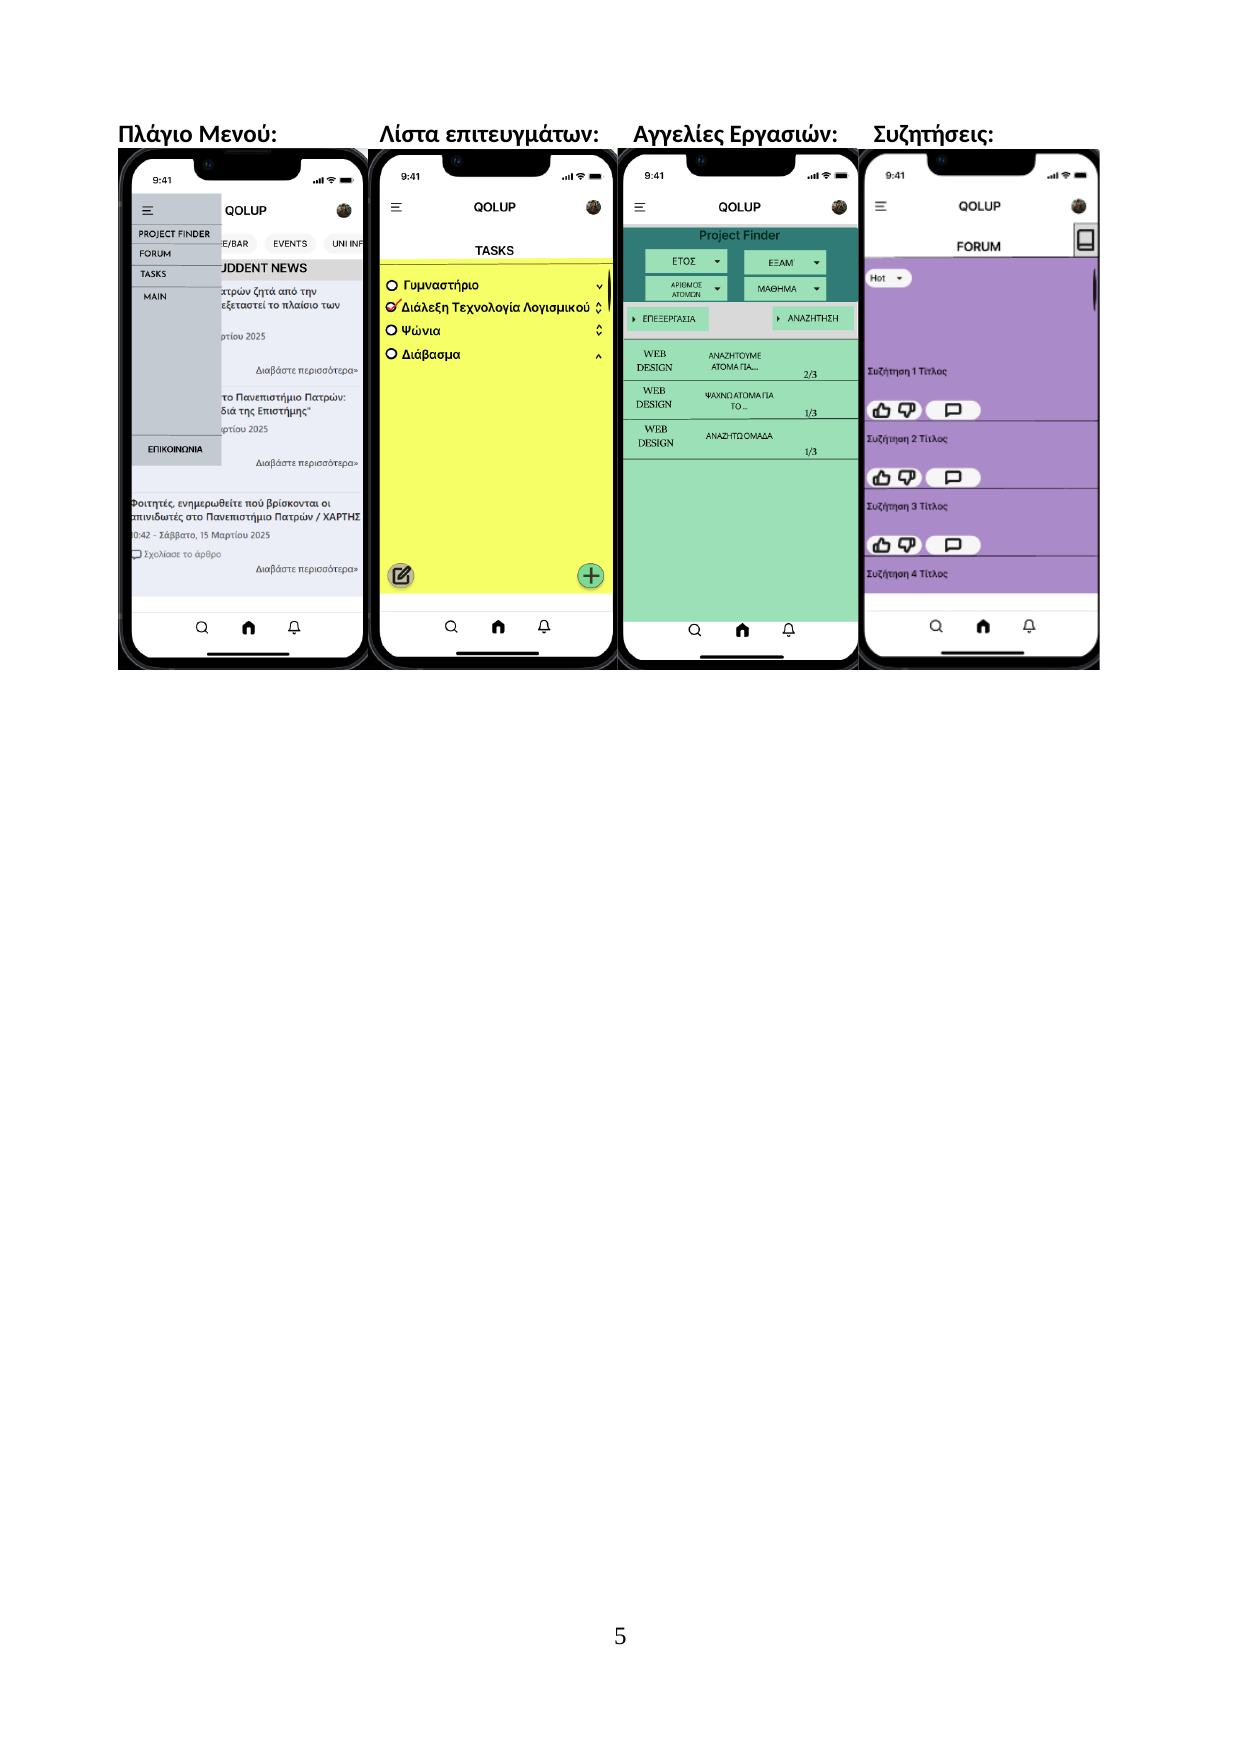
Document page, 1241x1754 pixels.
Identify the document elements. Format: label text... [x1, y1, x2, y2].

picture [118, 148, 1100, 670]
